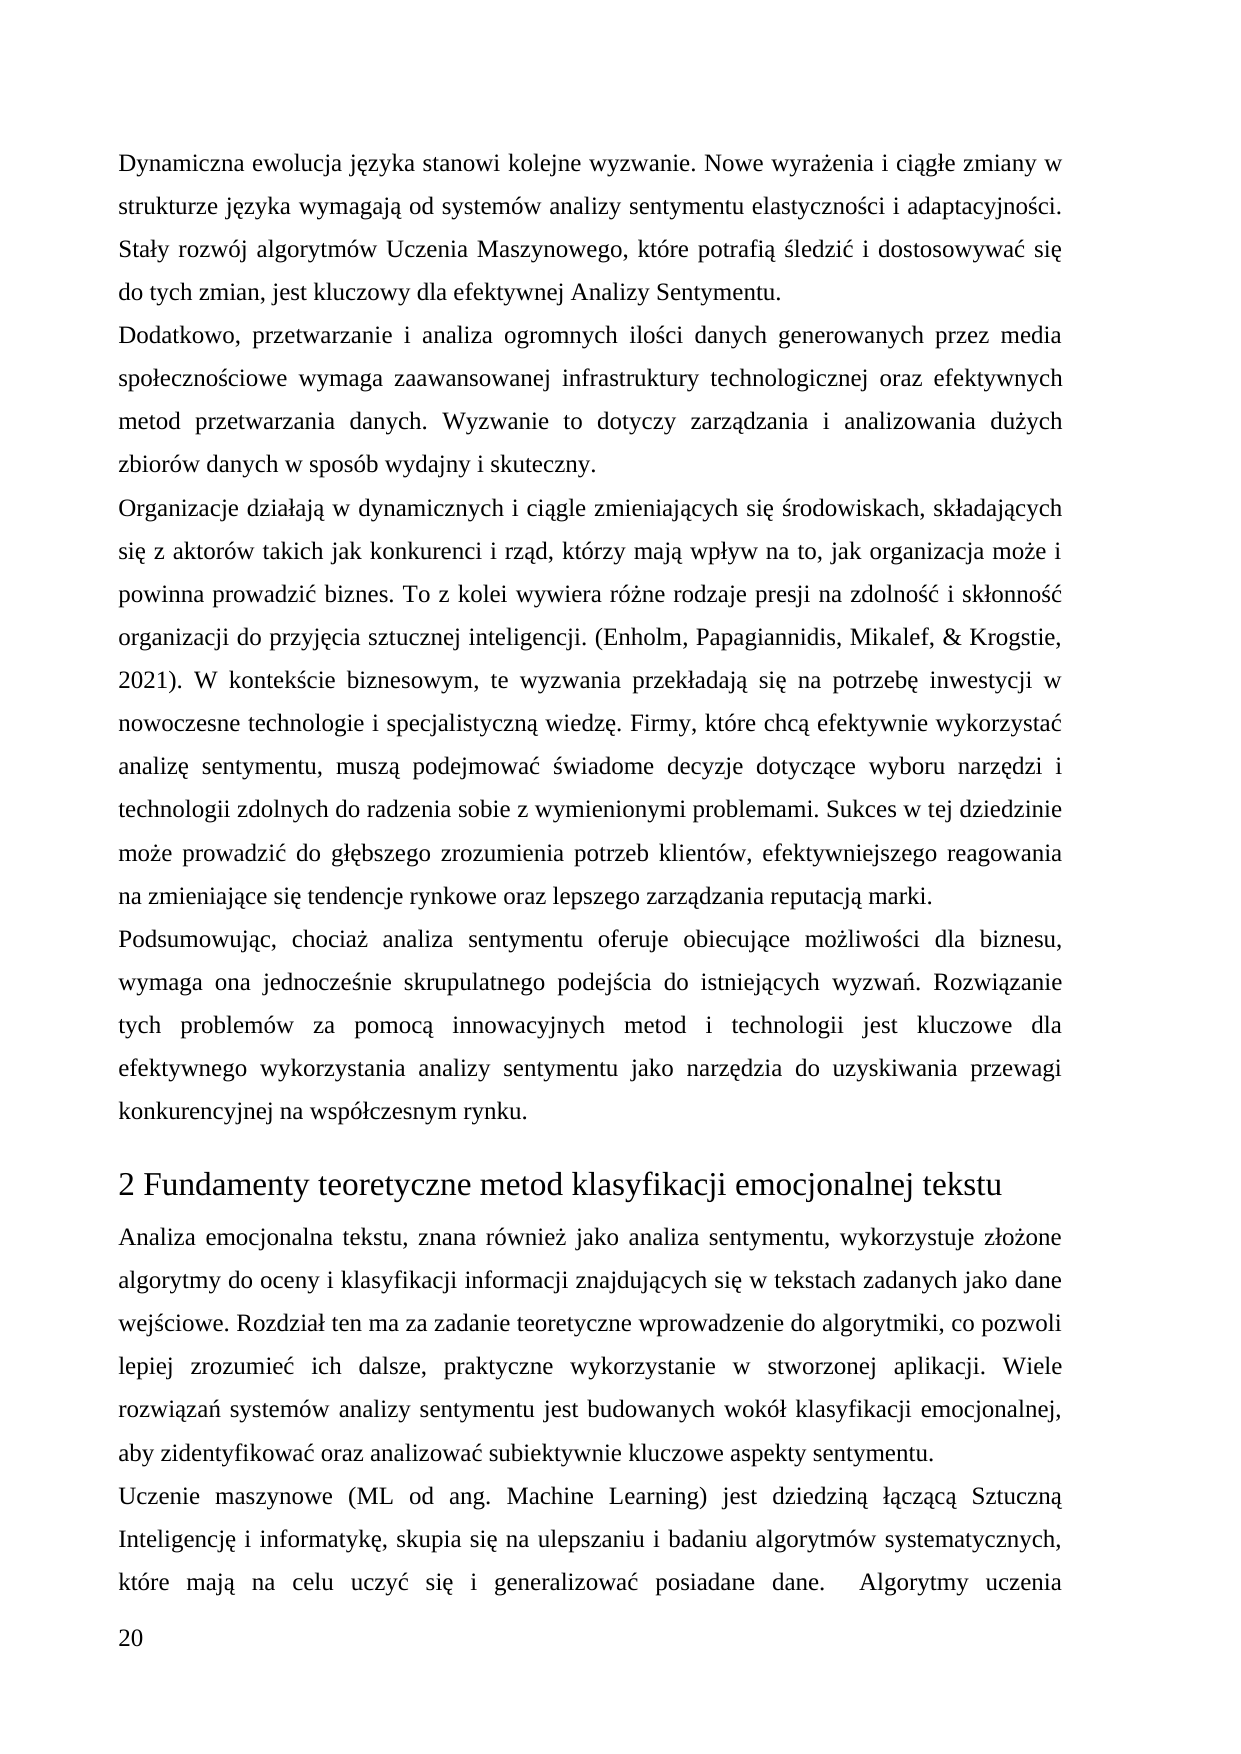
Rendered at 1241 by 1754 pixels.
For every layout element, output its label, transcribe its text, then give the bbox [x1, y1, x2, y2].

text Dynamiczna ewolucja języka stanowi kolejne wyzwanie. Nowe wyrażenia i ciągłe zmiany w strukturze języka wymagają od systemów analizy sentymentu elastyczności i adaptacyjności. Stały rozwój algorytmów Uczenia Maszynowego, które potrafią śledzić i dostosowywać się do tych zmian, jest kluczowy dla efektywnej Analizy Sentymentu. [118, 148, 1063, 306]
text Analiza emocjonalna tekstu, znana również jako analiza sentymentu, wykorzystuje złożone algorytmy do oceny i klasyfikacji informacji znajdujących się w tekstach zadanych jako dane wejściowe. Rozdział ten ma za zadanie teoretyczne wprowadzenie do algorytmiki, co pozwoli lepiej zrozumieć ich dalsze, praktyczne wykorzystanie w stworzonej aplikacji. Wiele rozwiązań systemów analizy sentymentu jest budowanych wokół klasyfikacji emocjonalnej, aby zidentyfikować oraz analizować subiektywnie kluczowe aspekty sentymentu. [118, 1222, 1063, 1466]
subtitle 2 Fundamenty teoretyczne metod klasyfikacji emocjonalnej tekstu [118, 1164, 1063, 1203]
text Podsumowując, chociaż analiza sentymentu oferuje obiecujące możliwości dla biznesu, wymaga ona jednocześnie skrupulatnego podejścia do istniejących wyzwań. Rozwiązanie tych problemów za pomocą innowacyjnych metod i technologii jest kluczowe dla efektywnego wykorzystania analizy sentymentu jako narzędzia do uzyskiwania przewagi konkurencyjnej na współczesnym rynku. [118, 924, 1063, 1125]
text Dodatkowo, przetwarzanie i analiza ogromnych ilości danych generowanych przez media społecznościowe wymaga zaawansowanej infrastruktury technologicznej oraz efektywnych metod przetwarzania danych. Wyzwanie to dotyczy zarządzania i analizowania dużych zbiorów danych w sposób wydajny i skuteczny. [118, 320, 1063, 478]
text Organizacje działają w dynamicznych i ciągle zmieniających się środowiskach, składających się z aktorów takich jak konkurenci i rząd, którzy mają wpływ na to, jak organizacja może i powinna prowadzić biznes. To z kolei wywiera różne rodzaje presji na zdolność i skłonność organizacji do przyjęcia sztucznej inteligencji. (Enholm, Papagiannidis, Mikalef, & Krogstie, 2021). W kontekście biznesowym, te wyzwania przekładają się na potrzebę inwestycji w nowoczesne technologie i specjalistyczną wiedzę. Firmy, które chcą efektywnie wykorzystać analizę sentymentu, muszą podejmować świadome decyzje dotyczące wyboru narzędzi i technologii zdolnych do radzenia sobie z wymienionymi problemami. Sukces w tej dziedzinie może prowadzić do głębszego zrozumienia potrzeb klientów, efektywniejszego reagowania na zmieniające się tendencje rynkowe oraz lepszego zarządzania reputacją marki. [118, 493, 1063, 909]
